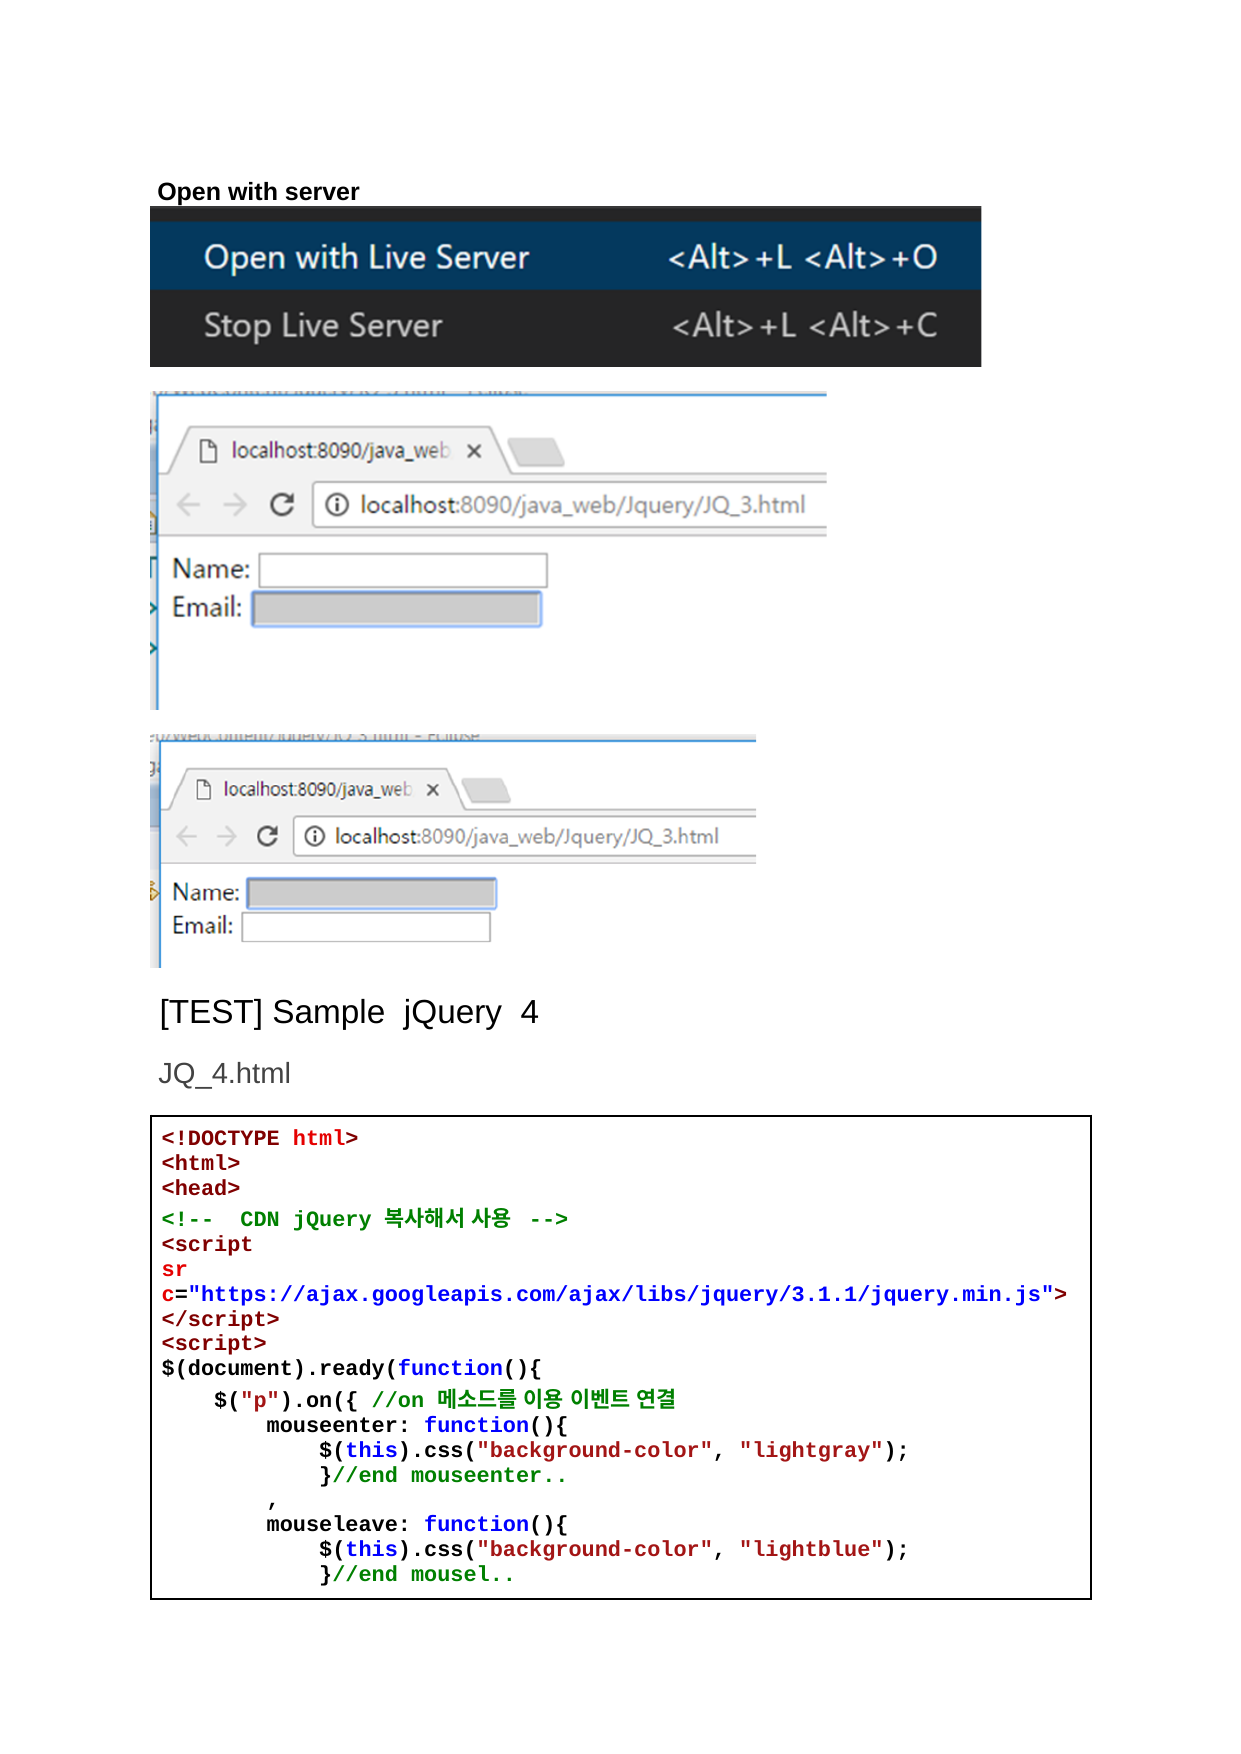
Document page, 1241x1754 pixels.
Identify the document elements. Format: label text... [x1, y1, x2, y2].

text [TEST] Sample jQuery 4 [150, 993, 1090, 1031]
picture [150, 206, 982, 367]
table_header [152, 1117, 1090, 1598]
picture [150, 734, 757, 968]
picture [150, 391, 827, 710]
text JQ_4.html [150, 1056, 1090, 1089]
